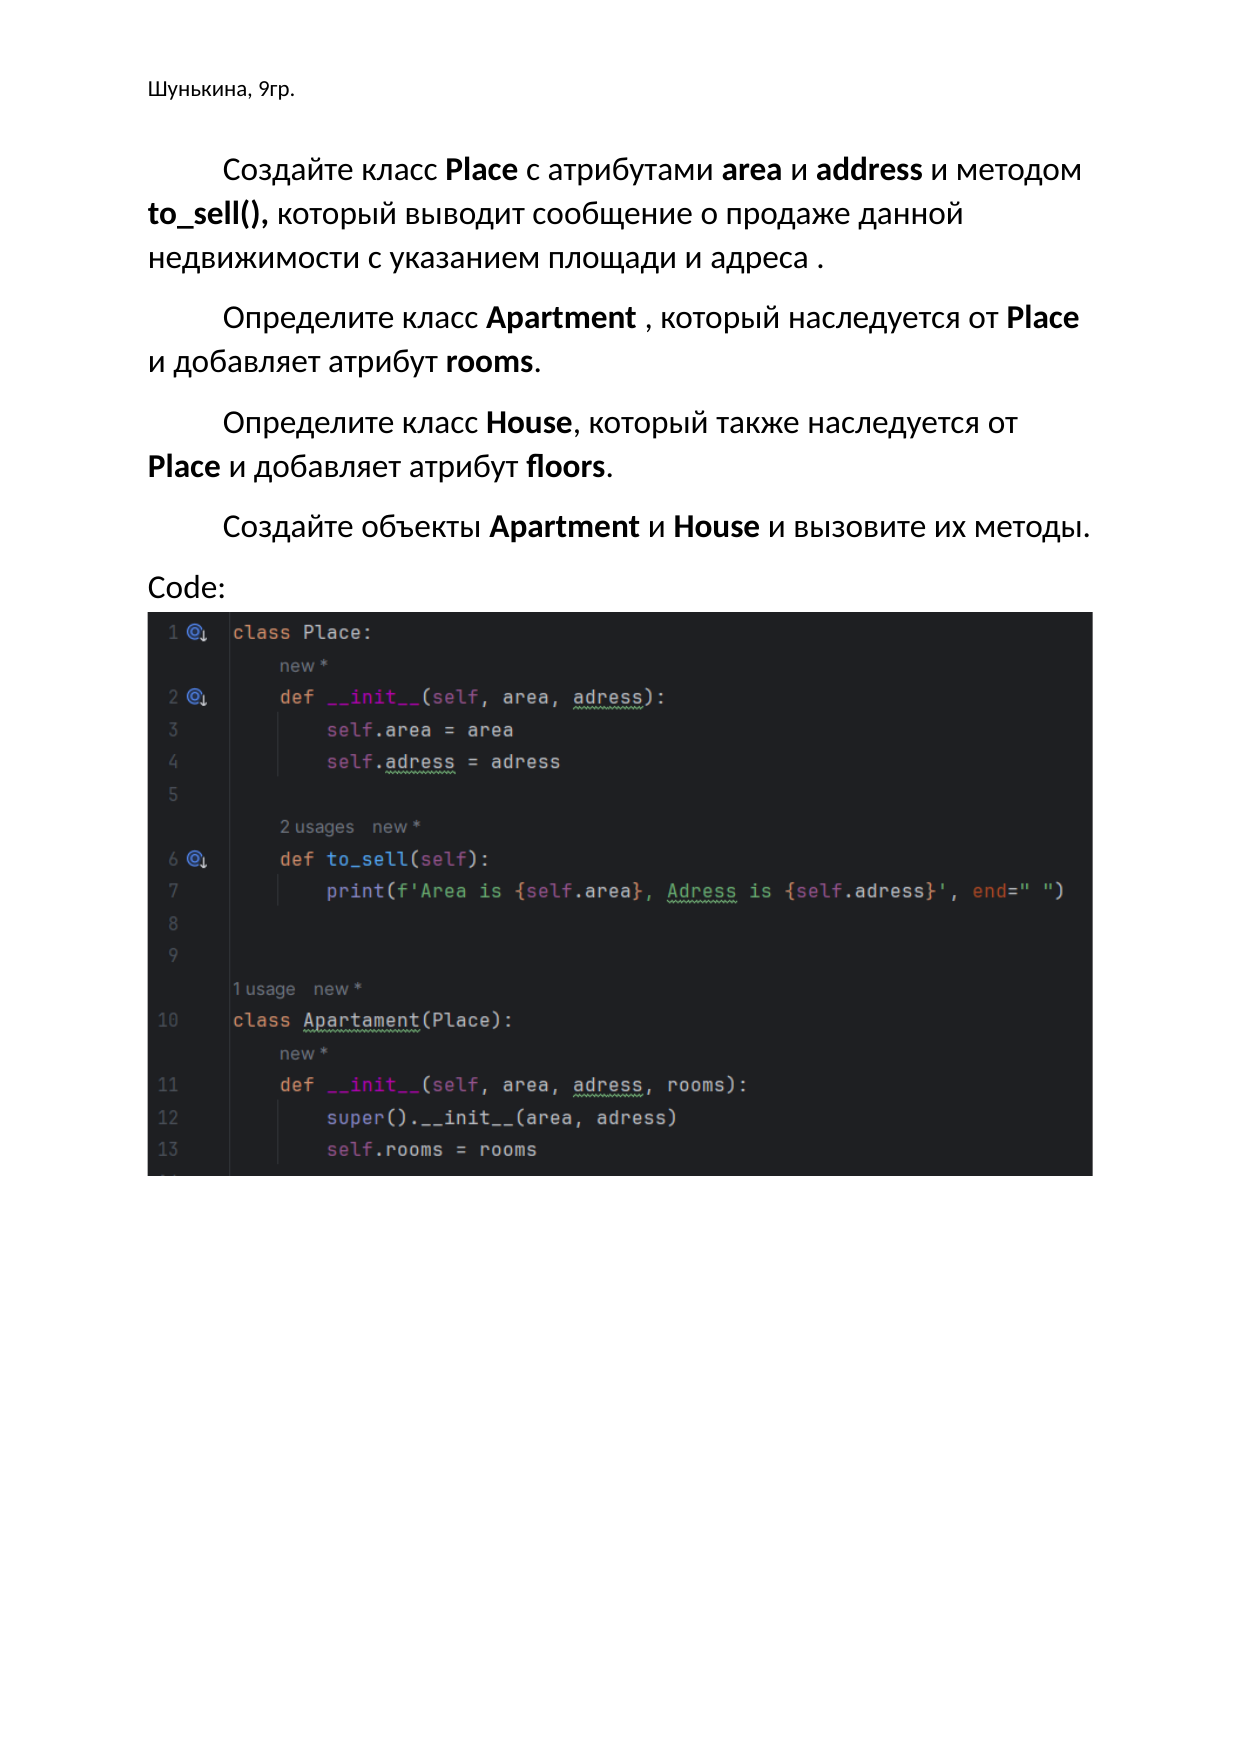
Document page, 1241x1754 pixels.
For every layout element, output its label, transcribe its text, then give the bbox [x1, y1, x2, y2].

picture [147, 612, 1093, 1176]
text Определите класс Apartment , который наследуется от Place и добавляет атрибут rooms. [148, 296, 1092, 381]
text Определите класс House, который также наследуется от Place и добавляет атрибут floors. [148, 401, 1092, 486]
text Code: [148, 566, 1092, 607]
text Создайте класс Place с атрибутами area и address и методом to_sell(), который выводит сообщение о продаже данной недвижимости с указанием площади и адреса . [148, 148, 1092, 276]
text Создайте объекты Apartment и House и вызовите их методы. [148, 505, 1092, 546]
